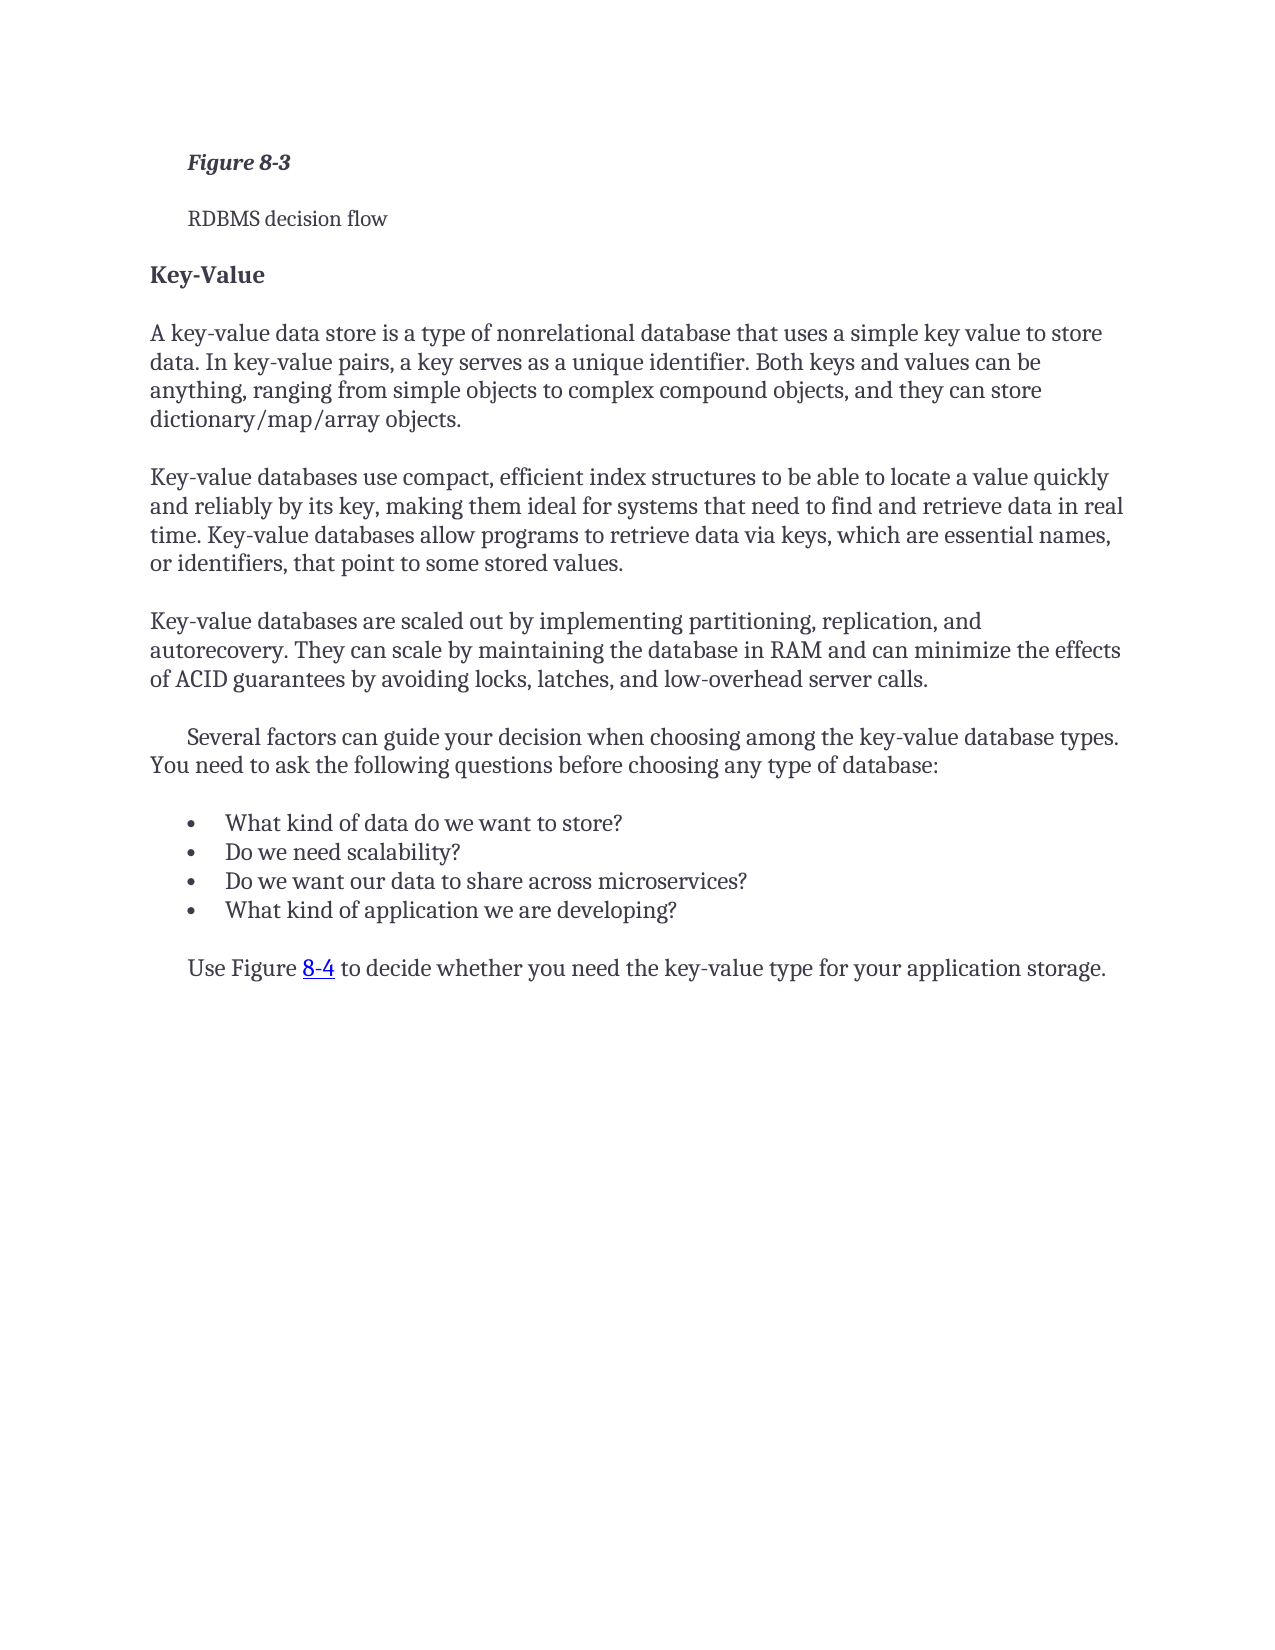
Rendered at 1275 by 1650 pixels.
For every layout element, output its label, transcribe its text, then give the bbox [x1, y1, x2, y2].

text Several factors can guide your decision when choosing among the key-value database types. You need to ask the following questions before choosing any type of database: [150, 723, 1125, 780]
list Do we want our data to share across microservices? [187, 867, 1125, 896]
text A key-value data store is a type of nonrelational database that uses a simple key value to store data. In key-value pairs, a key serves as a unique identifier. Both keys and values can be anything, ranging from simple objects to complex compound objects, and they can store dictionary/map/array objects. [150, 319, 1125, 434]
text Key-value databases use compact, efficient index structures to be able to locate a value quickly and reliably by its key, making them ideal for systems that need to find and retrieve data in real time. Key-value databases allow programs to retrieve data via keys, which are essential names, or identifiers, that point to some stored values. [150, 463, 1125, 578]
text Key-Value [150, 261, 1125, 290]
list What kind of application we are developing? [187, 896, 1125, 924]
text Key-value databases are scaled out by implementing partitioning, replication, and autorecovery. They can scale by maintaining the database in RAM and can minimize the effects of ACID guarantees by avoiding locks, latches, and low-overhead server calls. [150, 607, 1125, 693]
text RDBMS decision flow [150, 206, 1125, 232]
list What kind of data do we want to store? [187, 809, 1125, 838]
text Figure 8-3 [150, 150, 1125, 176]
list Do we need scalability? [187, 838, 1125, 867]
text Use Figure 8-4 to decide whether you need the key-value type for your application storage. [150, 953, 1125, 982]
